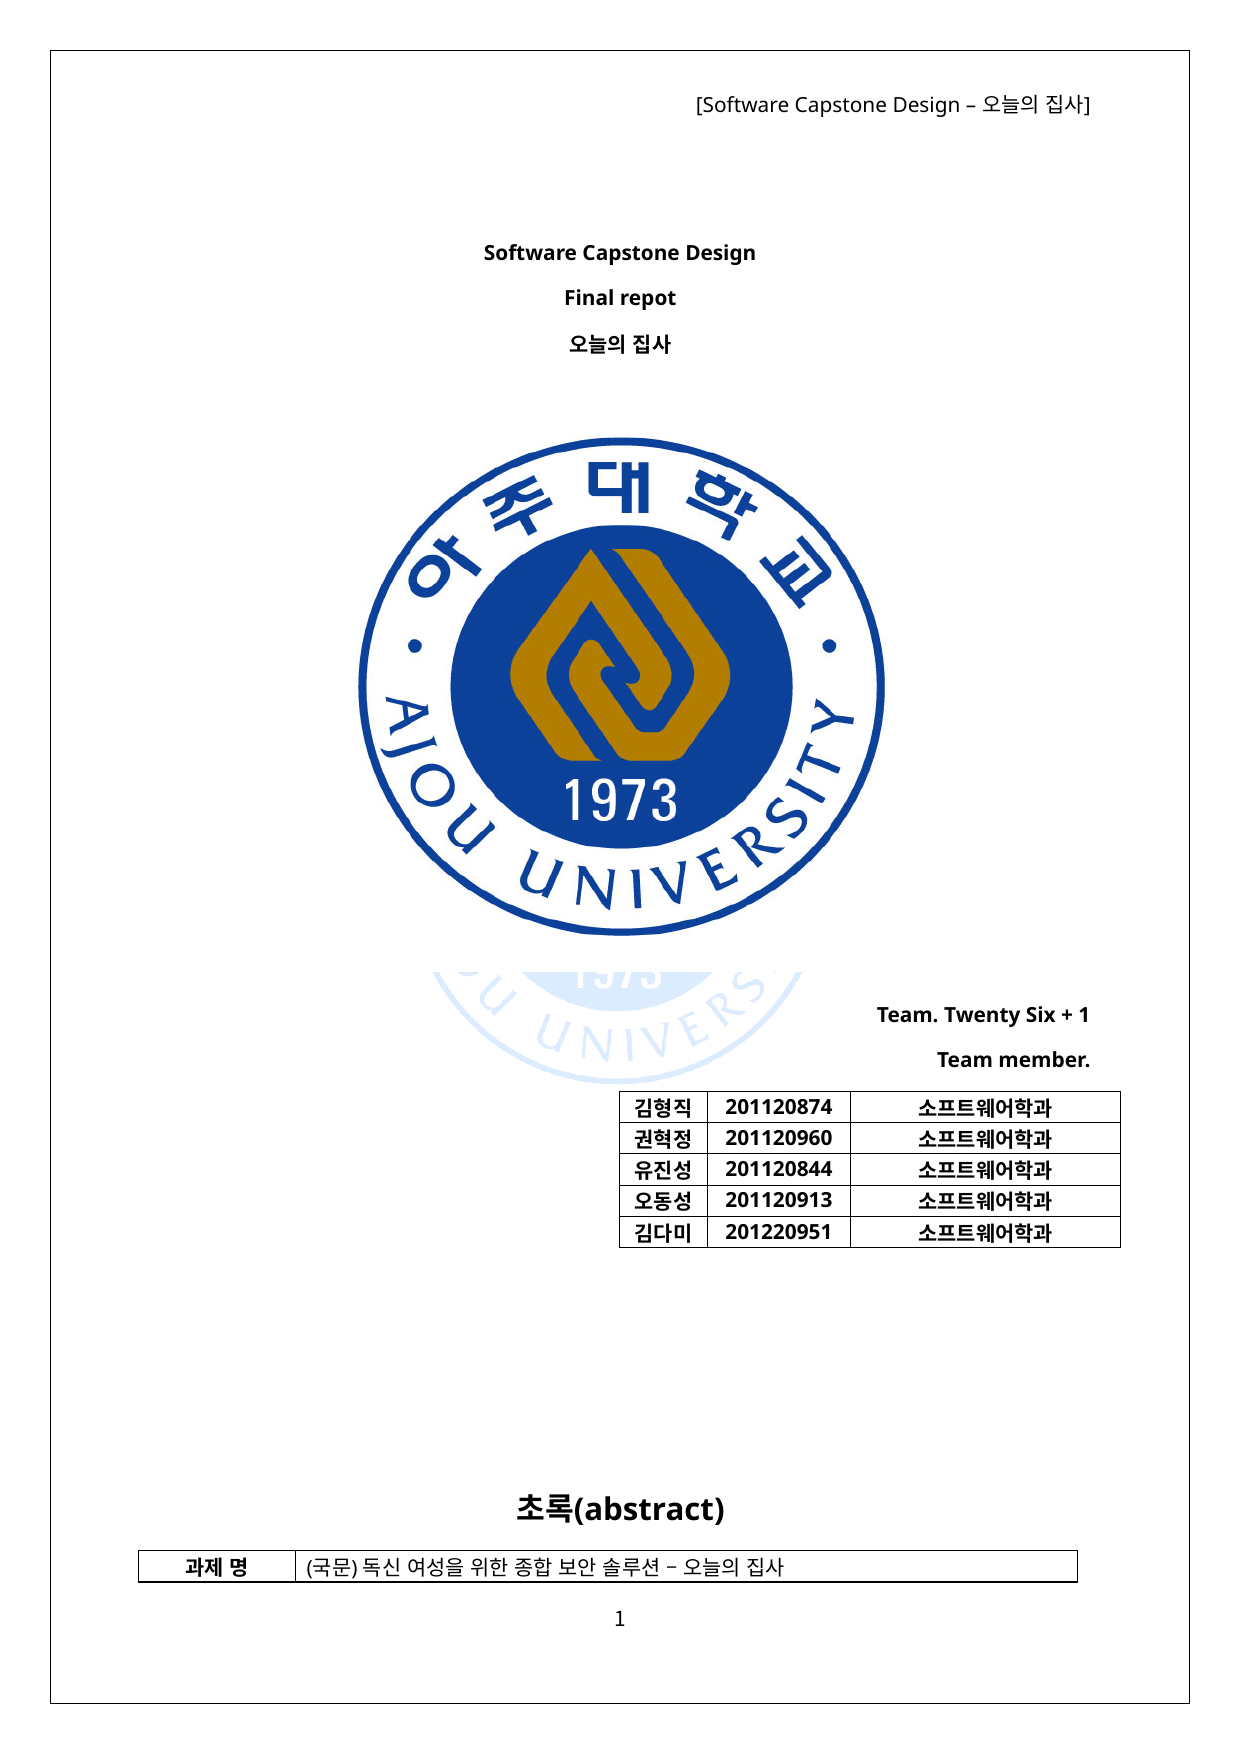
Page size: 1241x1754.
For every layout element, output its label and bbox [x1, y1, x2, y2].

picture [326, 425, 914, 972]
